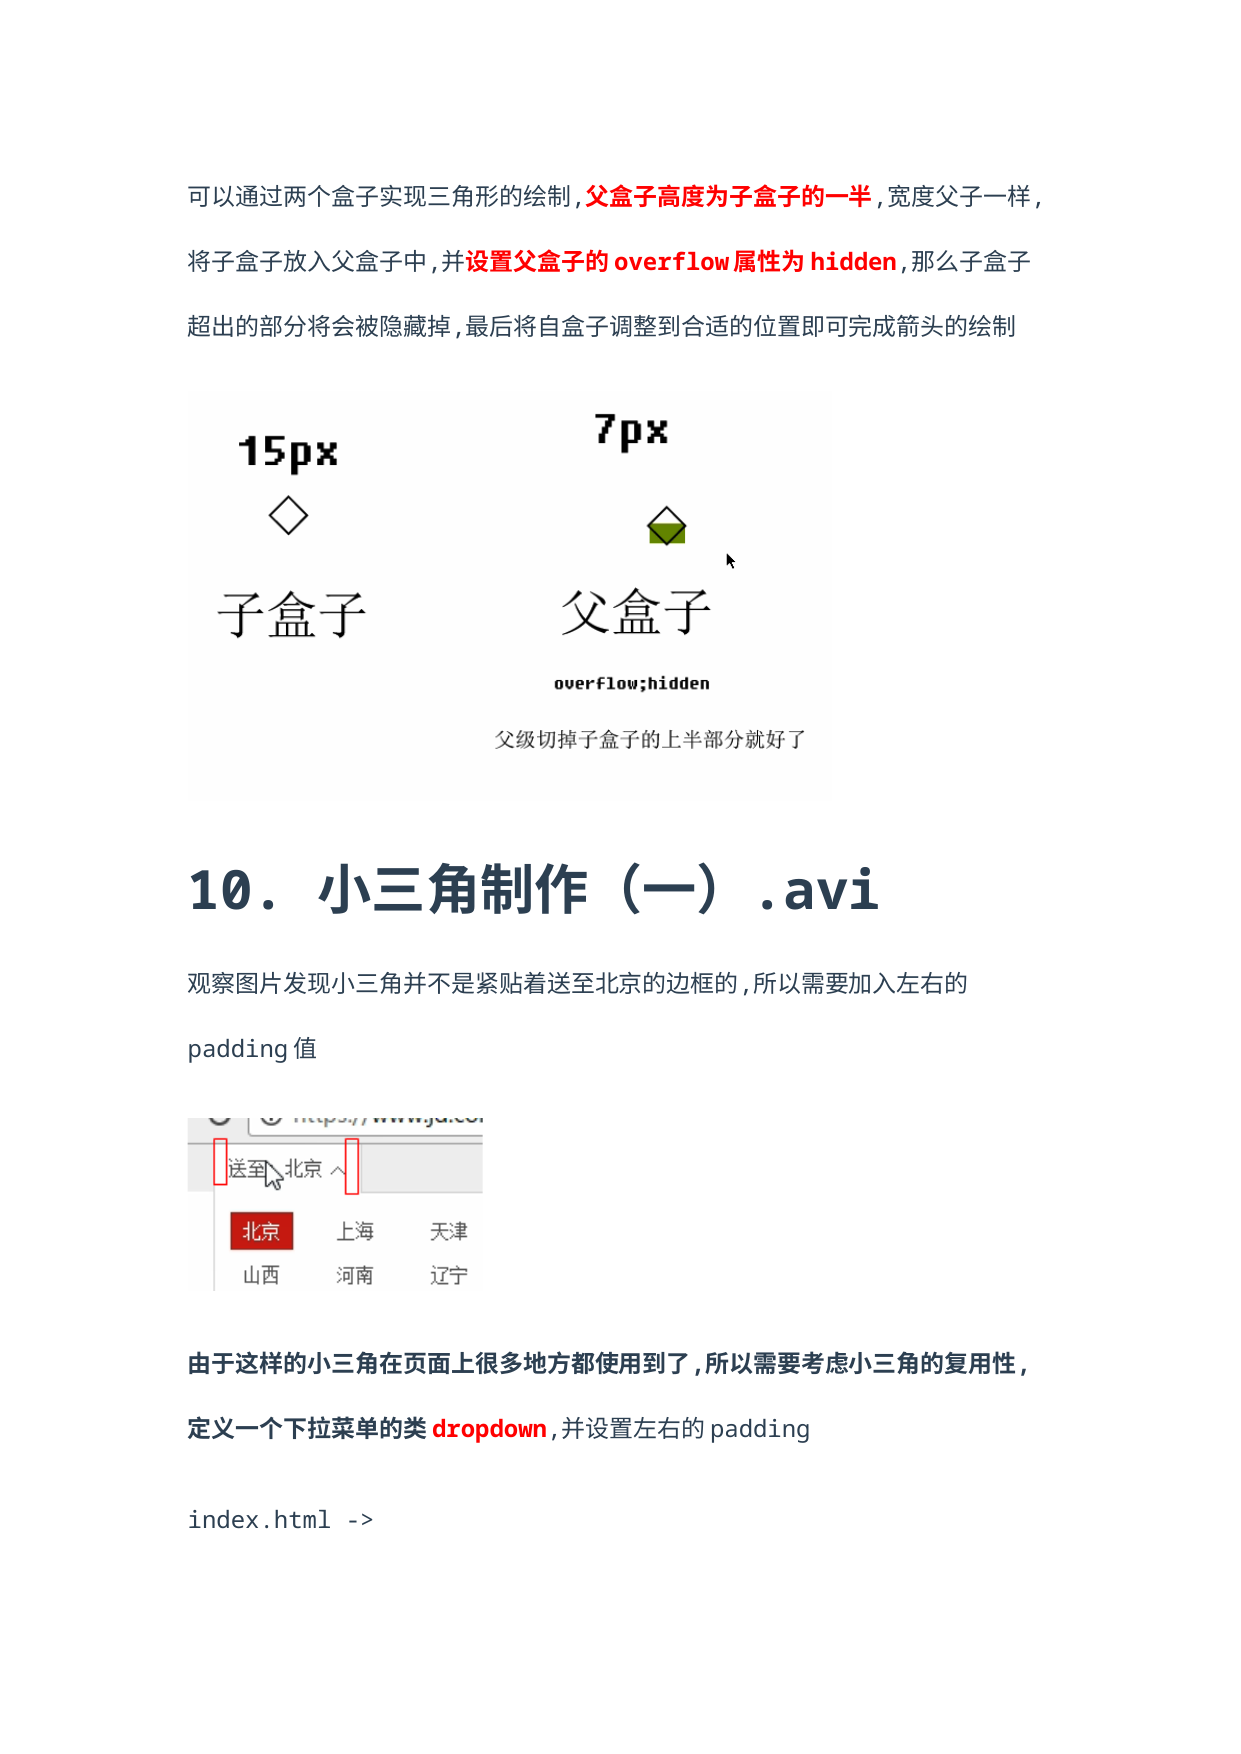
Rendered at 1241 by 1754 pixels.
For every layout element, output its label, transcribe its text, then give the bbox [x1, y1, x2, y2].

text 10. 小三角制作（一）.avi [187, 837, 1053, 934]
text 观察图片发现小三角并不是紧贴着送至北京的边框的,所以需要加入左右的padding值 [187, 949, 1053, 1079]
picture [187, 1118, 483, 1291]
text 由于这样的小三角在页面上很多地方都使用到了,所以需要考虑小三角的复用性,定义一个下拉菜单的类dropdown,并设置左右的padding [187, 1329, 1053, 1459]
text index.html -> [187, 1487, 1053, 1552]
picture [187, 391, 832, 801]
text 可以通过两个盒子实现三角形的绘制,父盒子高度为子盒子的一半,宽度父子一样,将子盒子放入父盒子中,并设置父盒子的overflow属性为hidden,那么子盒子超出的部分将会被隐藏掉,最后将自盒子调整到合适的位置即可完成箭头的绘制 [187, 162, 1053, 357]
